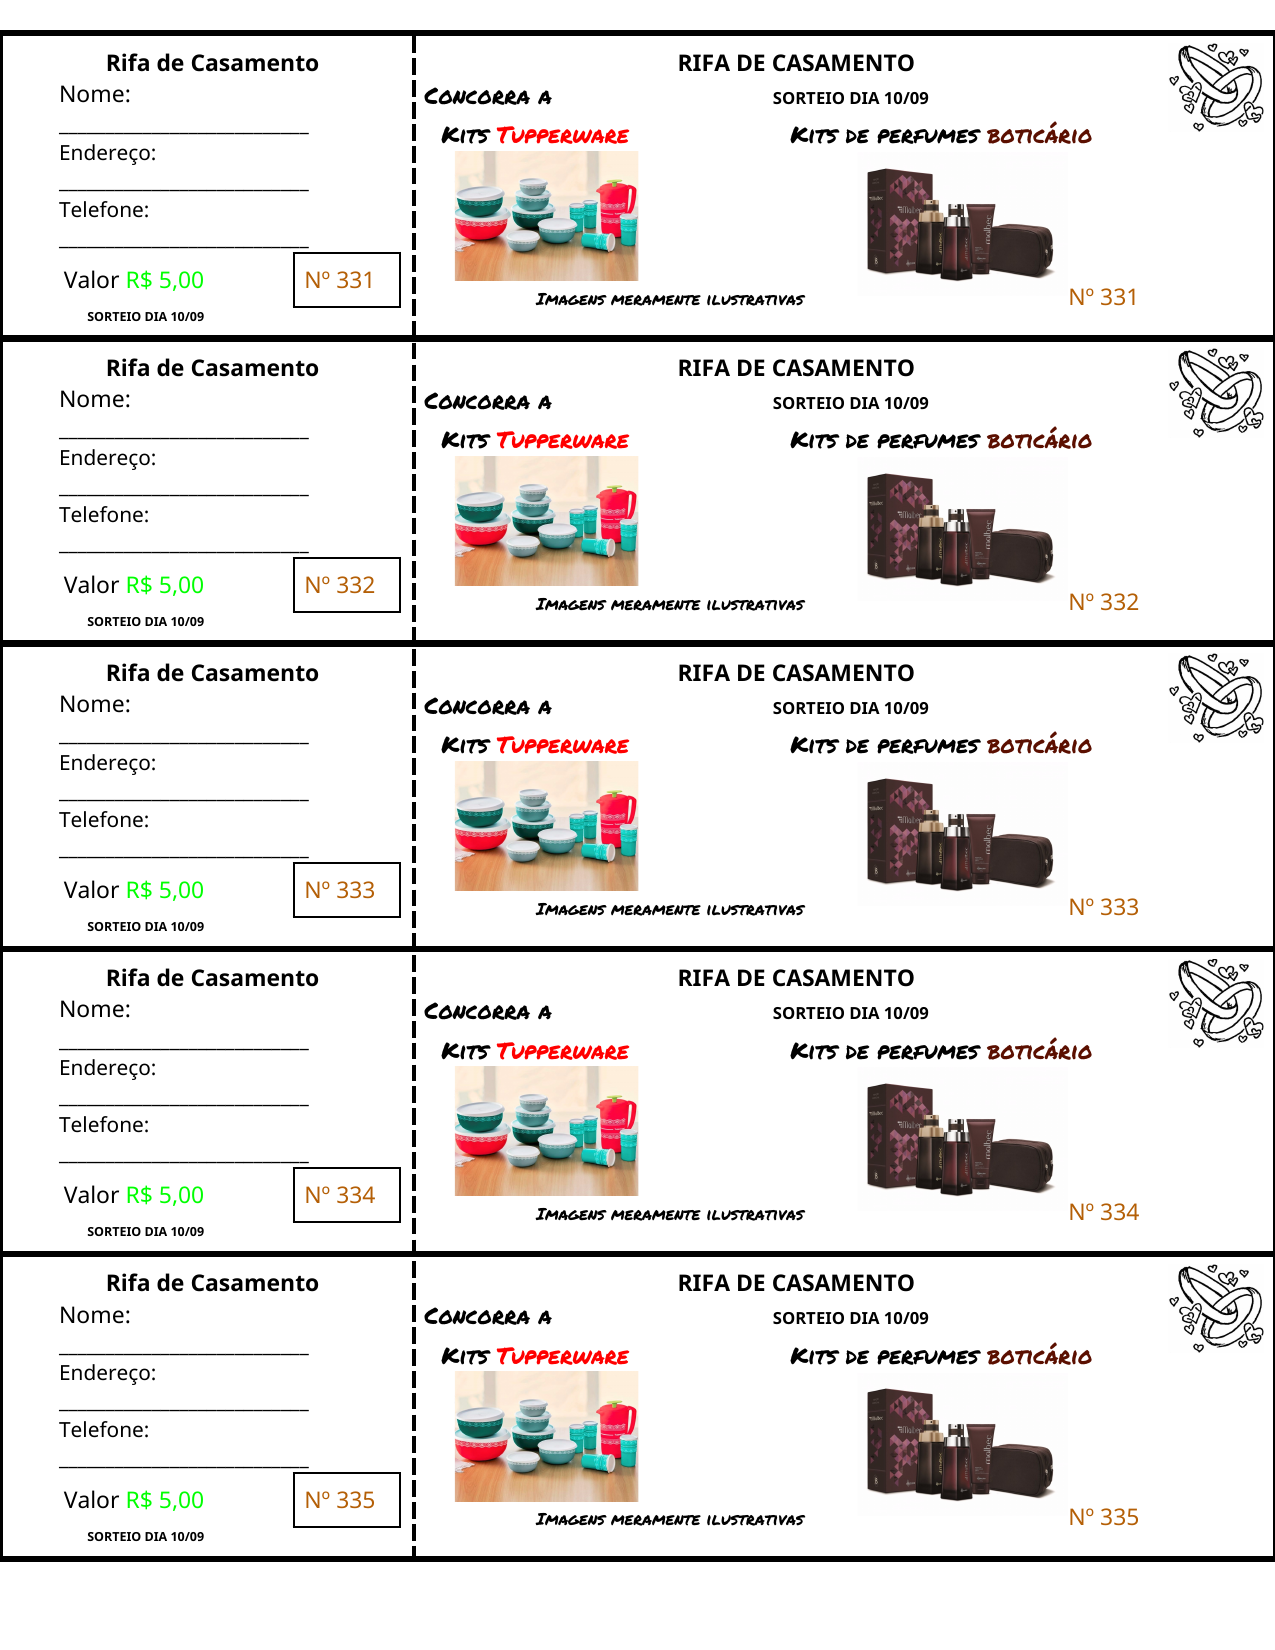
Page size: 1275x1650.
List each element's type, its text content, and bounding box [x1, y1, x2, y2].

picture [1168, 43, 1264, 132]
picture [454, 1371, 639, 1502]
picture [857, 1373, 1069, 1516]
picture [1168, 1264, 1264, 1353]
table_cell RIFA DE CASAMENTO Concorra a SORTEIO DIA 10/09 Kits Tupperware Kits de perfumes boticário Imagens meramente ilustrativas Nº 332 [414, 342, 1273, 640]
table_cell Rifa de Casamento Nome: ___________________________ Endereço: ___________________________ Telefone: ___________________________ SORTEIO DIA 10/09 [3, 952, 414, 1251]
picture [454, 456, 639, 586]
table_header RIFA DE CASAMENTO Concorra a SORTEIO DIA 10/09 Kits Tupperware Kits de perfumes boticário Imagens meramente ilustrativas Nº 331 [414, 36, 1273, 335]
picture [1168, 348, 1264, 438]
picture [454, 1066, 639, 1196]
picture [857, 762, 1069, 906]
picture [857, 457, 1069, 601]
table_cell RIFA DE CASAMENTO Concorra a SORTEIO DIA 10/09 Kits Tupperware Kits de perfumes boticário Imagens meramente ilustrativas Nº 335 [414, 1257, 1273, 1556]
table_cell RIFA DE CASAMENTO Concorra a SORTEIO DIA 10/09 Kits Tupperware Kits de perfumes boticário Imagens meramente ilustrativas Nº 334 [414, 952, 1273, 1251]
picture [454, 761, 639, 891]
picture [857, 1067, 1069, 1211]
table_cell Rifa de Casamento Nome: ___________________________ Endereço: ___________________________ Telefone: ___________________________ SORTEIO DIA 10/09 [3, 342, 414, 640]
table_header Rifa de Casamento Nome: ___________________________ Endereço: ___________________________ Telefone: ___________________________ SORTEIO DIA 10/09 [3, 36, 414, 335]
table_cell RIFA DE CASAMENTO Concorra a SORTEIO DIA 10/09 Kits Tupperware Kits de perfumes boticário Imagens meramente ilustrativas Nº 333 [414, 647, 1273, 946]
picture [857, 152, 1069, 296]
picture [1168, 653, 1264, 743]
picture [1168, 959, 1264, 1048]
table_cell Rifa de Casamento Nome: ___________________________ Endereço: ___________________________ Telefone: ___________________________ SORTEIO DIA 10/09 [3, 647, 414, 946]
table_cell Rifa de Casamento Nome: ___________________________ Endereço: ___________________________ Telefone: ___________________________ SORTEIO DIA 10/09 [3, 1257, 414, 1556]
picture [454, 151, 639, 281]
